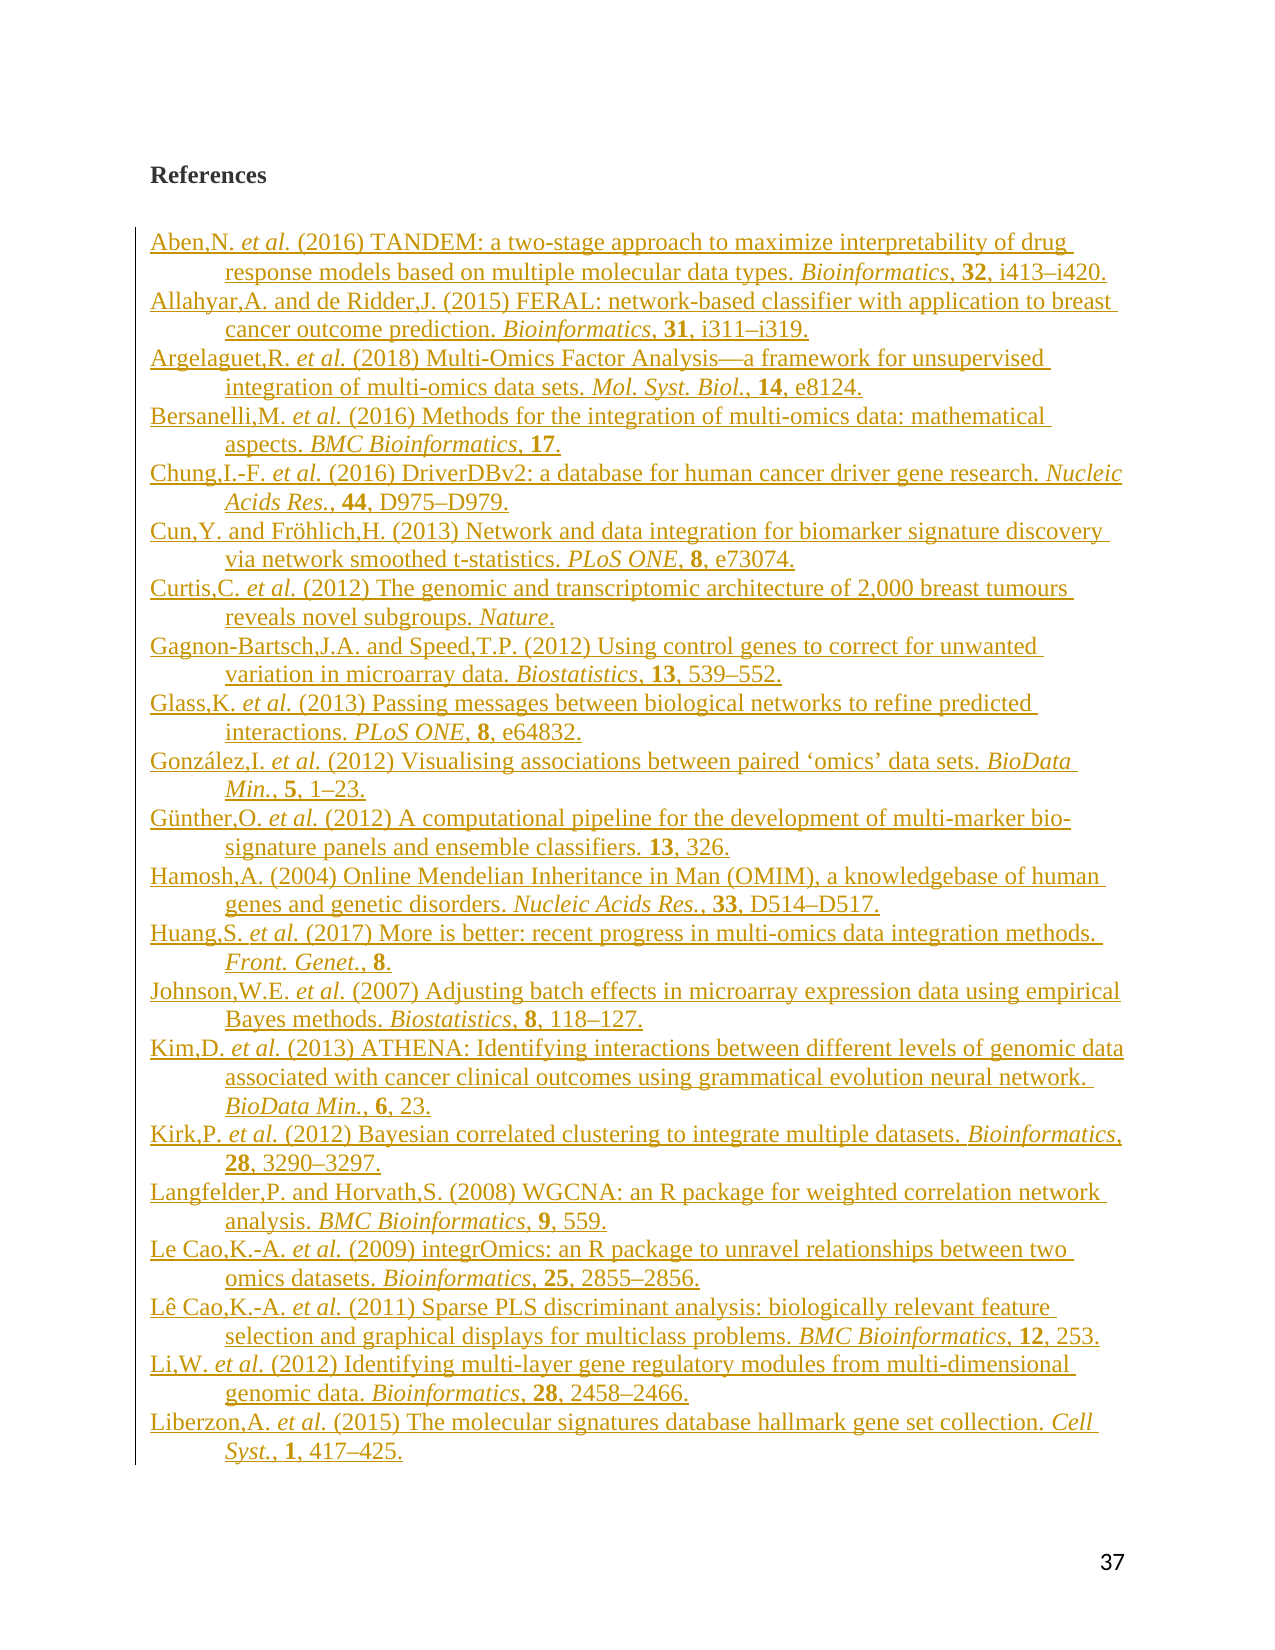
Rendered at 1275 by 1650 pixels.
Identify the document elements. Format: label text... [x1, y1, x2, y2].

text References [150, 150, 1125, 189]
